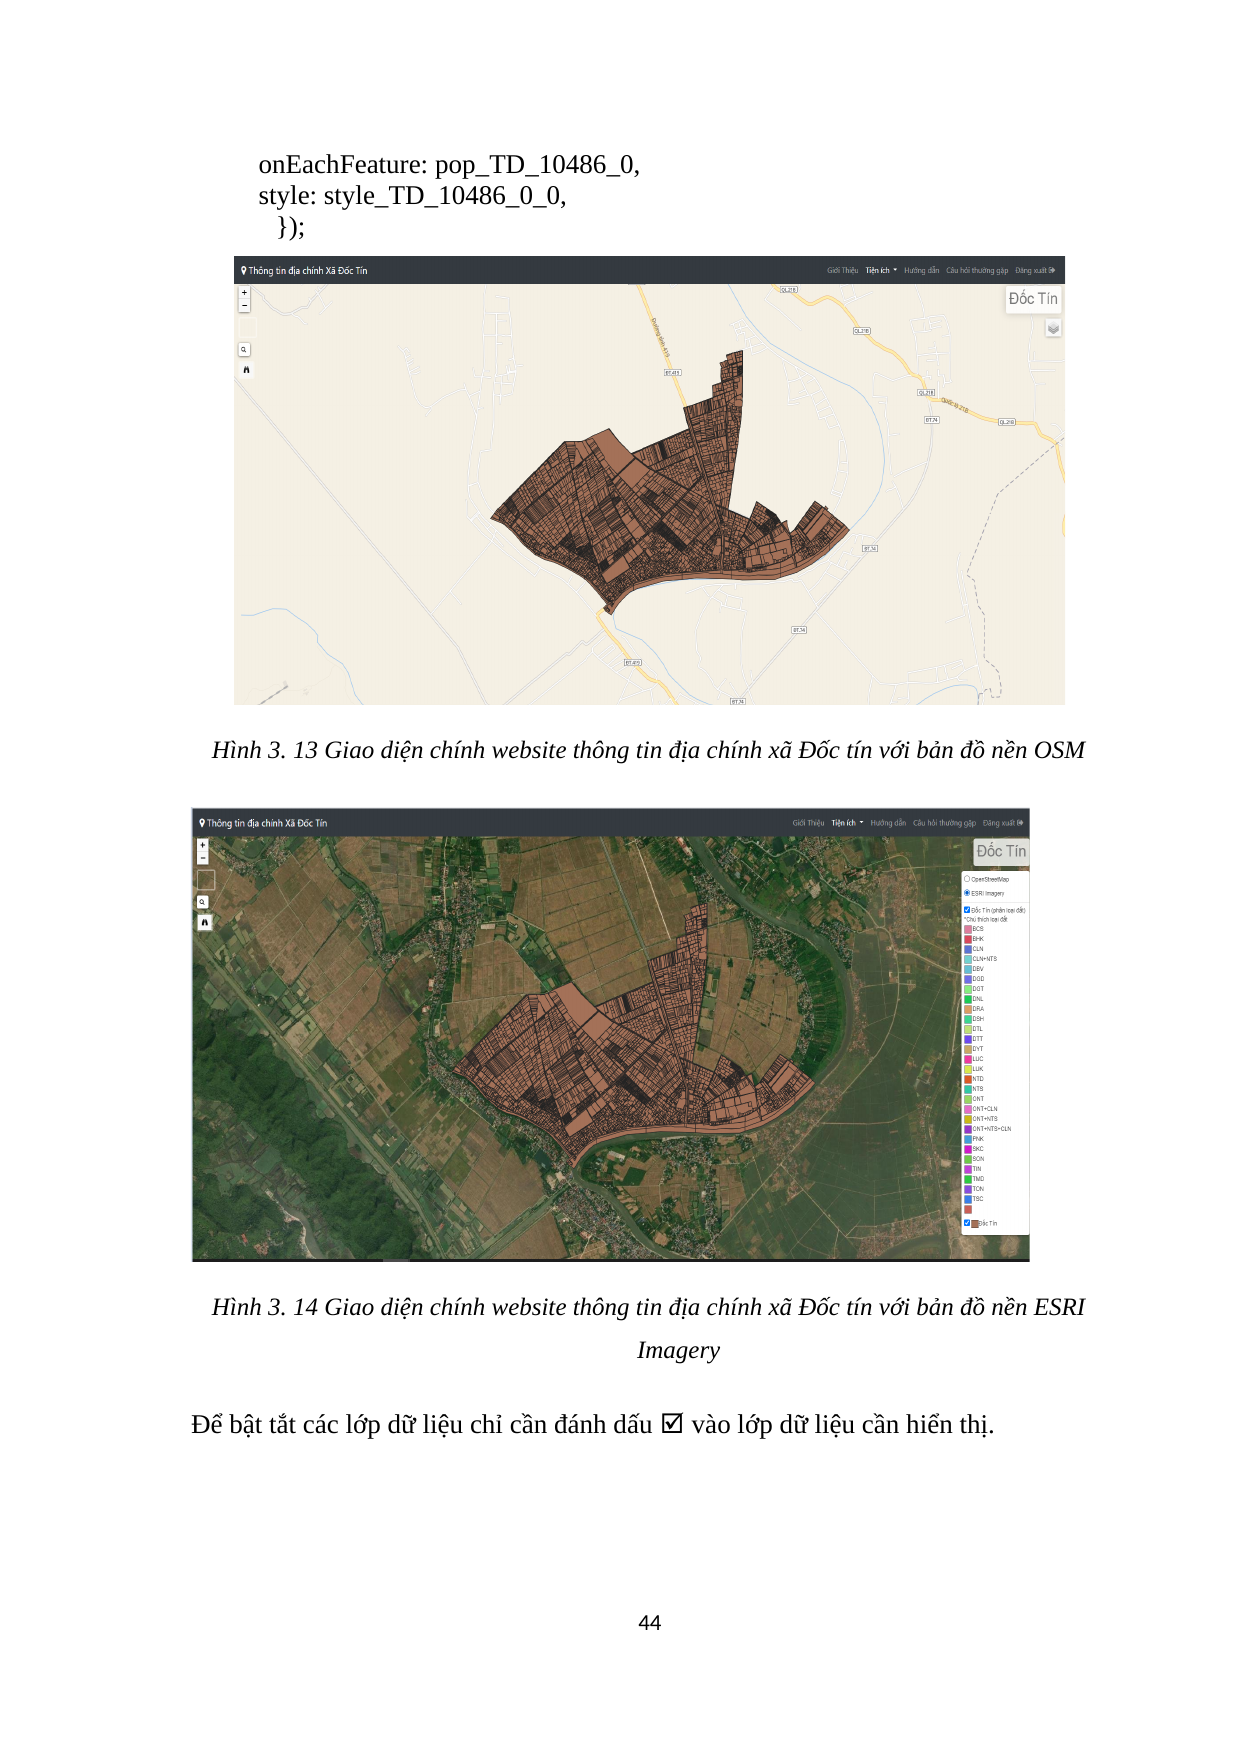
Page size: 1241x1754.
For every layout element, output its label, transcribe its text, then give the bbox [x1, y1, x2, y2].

text onEachFeature: pop_TD_10486_0, [177, 148, 1122, 179]
picture [234, 256, 1066, 705]
text Hình 3. 14 Giao diện chính website thông tin địa chính xã Đốc tín với bản đồ nền ESRI Imagery [177, 1292, 1122, 1363]
text Hình 3. 13 Giao diện chính website thông tin địa chính xã Đốc tín với bản đồ nền OSM [177, 735, 1122, 763]
text style: style_TD_10486_0_0, [177, 179, 1122, 210]
picture [190, 807, 1030, 1262]
text Để bật tắt các lớp dữ liệu chỉ cần đánh dấu vào lớp dữ liệu cần hiển thị. [177, 1408, 1122, 1439]
text }); [177, 210, 1122, 241]
